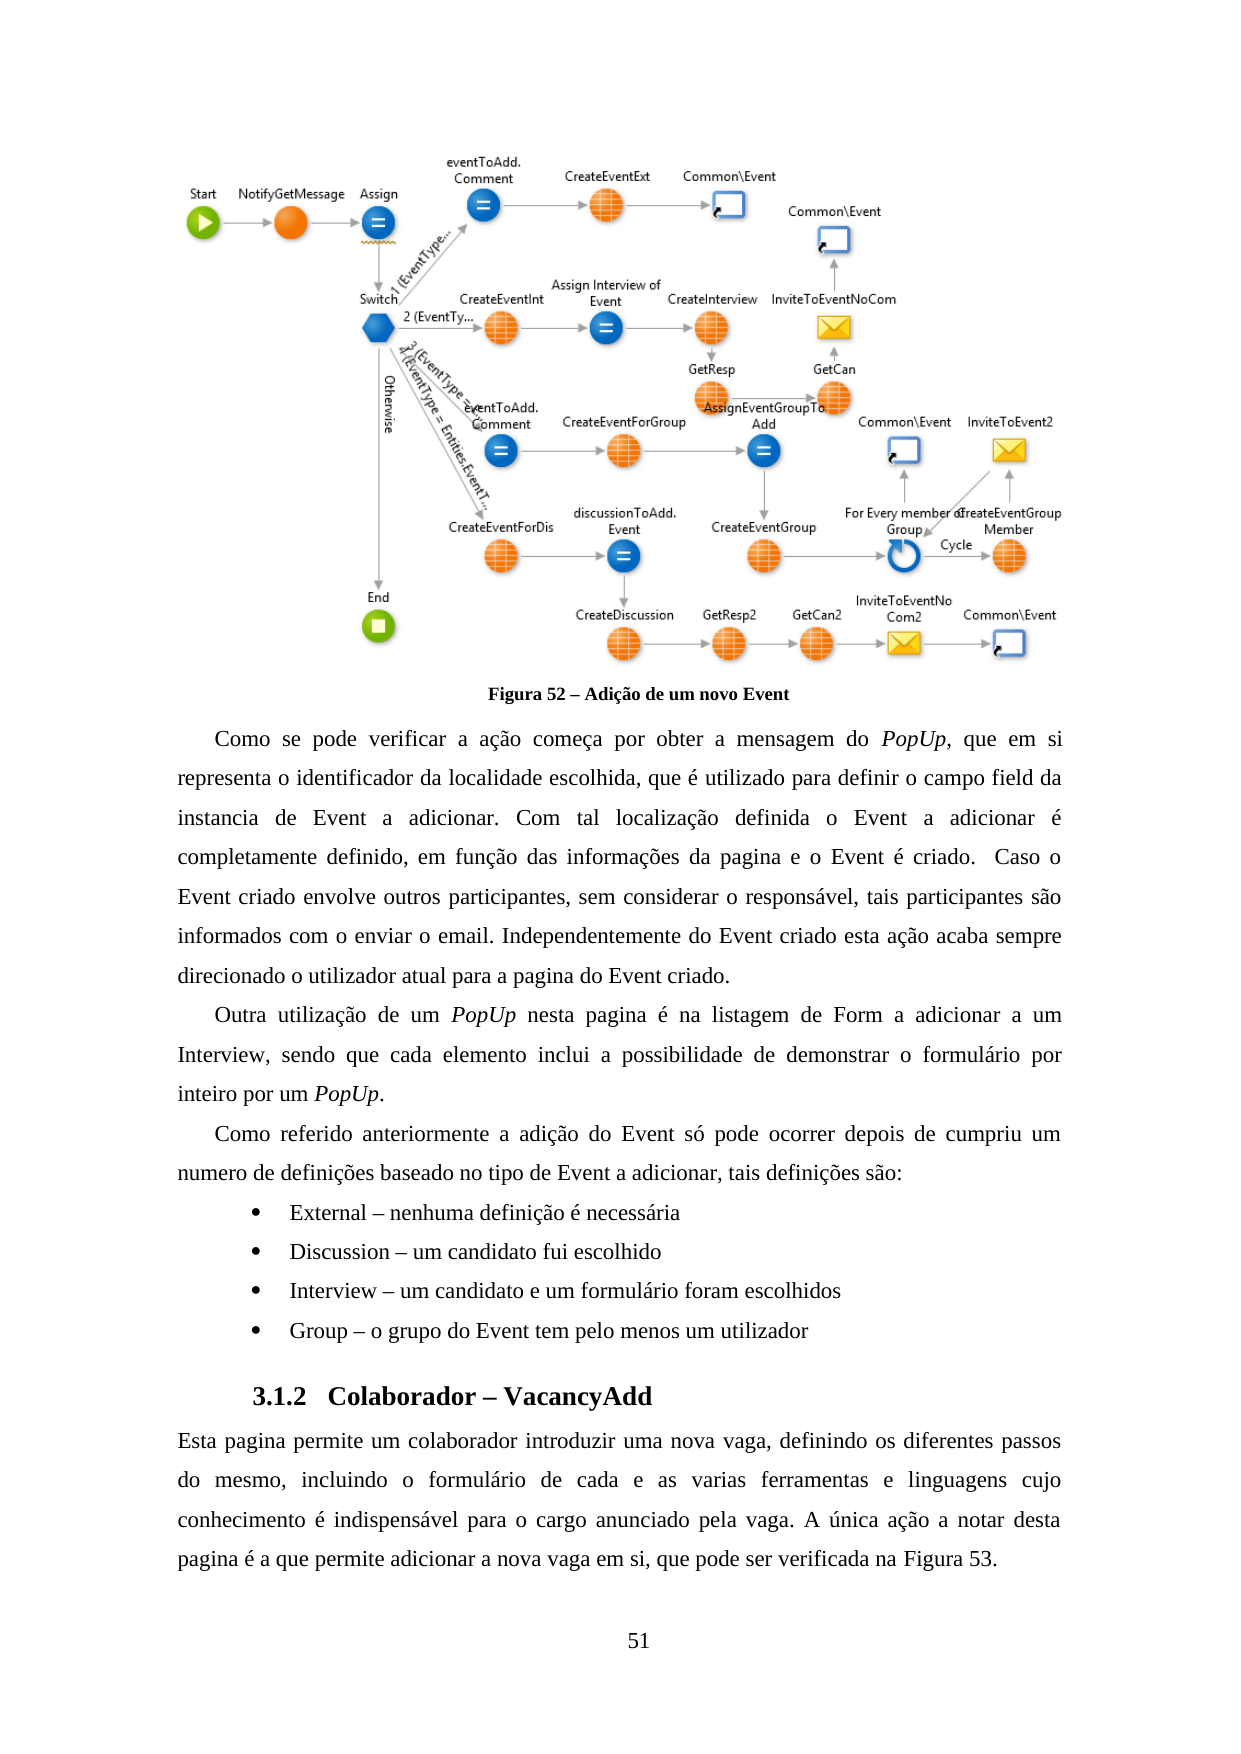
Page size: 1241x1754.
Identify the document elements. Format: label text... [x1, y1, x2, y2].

list External – nenhuma definição é necessária [252, 1198, 1063, 1225]
list Colaborador – VacancyAdd [252, 1380, 1063, 1411]
text Como se pode verificar a ação começa por obter a mensagem do PopUp, que em si representa o identificador da localidade escolhida, que é utilizado para definir o campo field da instancia de Event a adicionar. Com tal localização definida o Event a adicionar é completamente definido, em função das informações da pagina e o Event é criado. Caso o Event criado envolve outros participantes, sem considerar o responsável, tais participantes são informados com o enviar o email. Independentemente do Event criado esta ação acaba sempre direcionado o utilizador atual para a pagina do Event criado. [177, 725, 1063, 988]
text Como referido anteriormente a adição do Event só pode ocorrer depois de cumpriu um numero de definições baseado no tipo de Event a adicionar, tais definições são: [177, 1119, 1063, 1185]
text Figura – Adição de um novo Event [177, 682, 1063, 704]
picture [177, 147, 1063, 670]
list Discussion – um candidato fui escolhido [252, 1238, 1063, 1264]
list Group – o grupo do Event tem pelo menos um utilizador [252, 1317, 1063, 1343]
text Outra utilização de um PopUp nesta pagina é na listagem de Form a adicionar a um Interview, sendo que cada elemento inclui a possibilidade de demonstrar o formulário por inteiro por um PopUp. [177, 1001, 1063, 1106]
text Esta pagina permite um colaborador introduzir uma nova vaga, definindo os diferentes passos do mesmo, incluindo o formulário de cada e as varias ferramentas e linguagens cujo conhecimento é indispensável para o cargo anunciado pela vaga. A única ação a notar desta pagina é a que permite adicionar a nova vaga em si, que pode ser verificada na Figura 53. [177, 1427, 1063, 1572]
list Interview – um candidato e um formulário foram escolhidos [252, 1277, 1063, 1304]
